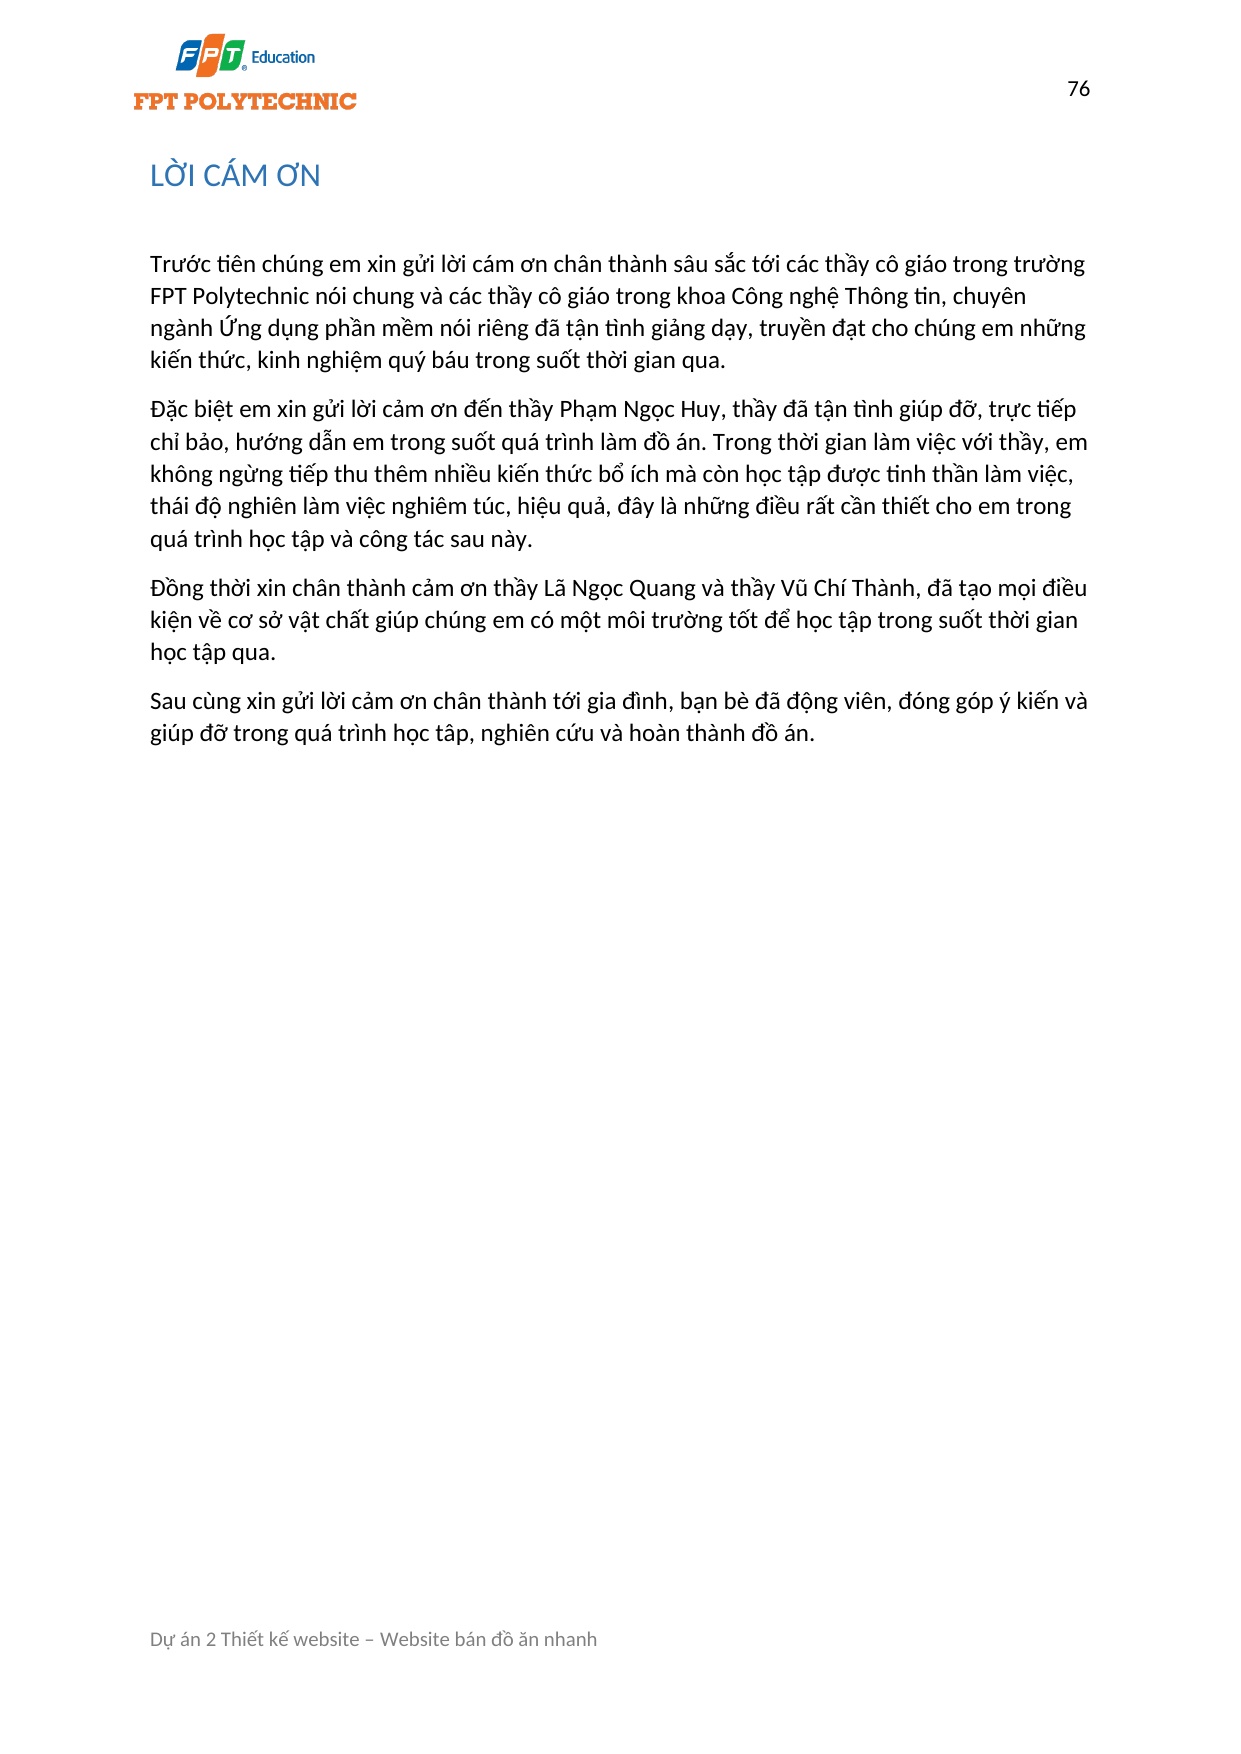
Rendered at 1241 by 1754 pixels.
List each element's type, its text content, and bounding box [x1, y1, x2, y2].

picture [126, 26, 364, 117]
text Trước tiên chúng em xin gửi lời cám ơn chân thành sâu sắc tới các thầy cô giáo trong trường FPT Polytechnic nói chung và các thầy cô giáo trong khoa Công nghệ Thông tin, chuyên ngành Ứng dụng phần mềm nói riêng đã tận tình giảng dạy, truyền đạt cho chúng em những kiến thức, kinh nghiệm quý báu trong suốt thời gian qua. [150, 248, 1090, 375]
text Sau cùng xin gửi lời cảm ơn chân thành tới gia đình, bạn bè đã động viên, đóng góp ý kiến và giúp đỡ trong quá trình học tâp, nghiên cứu và hoàn thành đồ án. [150, 685, 1090, 748]
text Đồng thời xin chân thành cảm ơn thầy Lã Ngọc Quang và thầy Vũ Chí Thành, đã tạo mọi điều kiện về cơ sở vật chất giúp chúng em có một môi trường tốt để học tập trong suốt thời gian học tập qua. [150, 572, 1090, 667]
subtitle LỜI CÁM ƠN [150, 154, 1090, 195]
text Đặc biệt em xin gửi lời cảm ơn đến thầy Phạm Ngọc Huy, thầy đã tận tình giúp đỡ, trực tiếp chỉ bảo, hướng dẫn em trong suốt quá trình làm đồ án. Trong thời gian làm việc với thầy, em không ngừng tiếp thu thêm nhiều kiến thức bổ ích mà còn học tập được tinh thần làm việc, thái độ nghiên làm việc nghiêm túc, hiệu quả, đây là những điều rất cần thiết cho em trong quá trình học tập và công tác sau này. [150, 393, 1090, 553]
